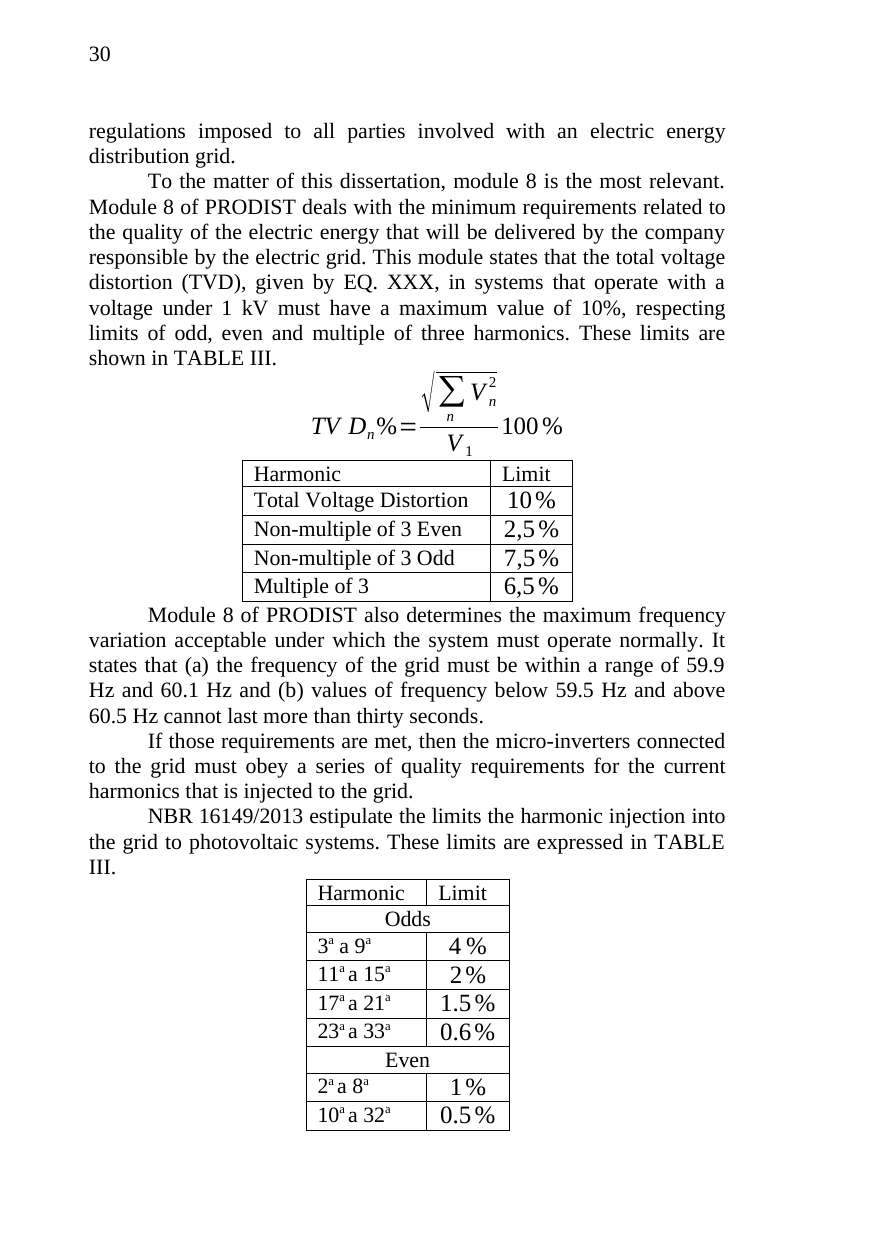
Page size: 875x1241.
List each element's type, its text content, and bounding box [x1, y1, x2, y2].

table_header Harmonic [307, 880, 426, 905]
table_cell [427, 961, 509, 989]
text If those requirements are met, then the micro-inverters connected to the grid must obey a series of quality requirements for the current harmonics that is injected to the grid. [89, 728, 726, 803]
table_cell Non-multiple of 3 Even [243, 516, 490, 543]
table_cell [491, 545, 572, 572]
table_cell Non-multiple of 3 Odd [243, 545, 490, 572]
table_cell Odds [307, 906, 509, 932]
table_header Harmonic [243, 461, 490, 486]
text To the matter of this dissertation, module 8 is the most relevant. Module 8 of PRODIST deals with the minimum requirements related to the quality of the electric energy that will be delivered by the company responsible by the electric grid. This module states that the total voltage distortion (TVD), given by EQ. XXX, in systems that operate with a voltage under 1 kV must have a maximum value of 10%, respecting limits of odd, even and multiple of three harmonics. These limits are shown in TABLE III. [89, 168, 726, 370]
table_cell 2a a 8a [307, 1074, 426, 1101]
table_cell 10a a 32a [307, 1102, 426, 1130]
table_cell [491, 573, 572, 601]
table_cell [427, 1074, 509, 1101]
table_cell [427, 1102, 509, 1130]
table_cell 3a a 9a [307, 933, 426, 960]
text NBR 16149/2013 estipulate the limits the harmonic injection into the grid to photovoltaic systems. These limits are expressed in TABLE III. [89, 803, 726, 879]
table_cell Multiple of 3 [243, 573, 490, 601]
table_cell Even [307, 1047, 509, 1072]
table_cell 17a a 21a [307, 990, 426, 1017]
table_cell Total Voltage Distortion [243, 487, 490, 515]
table_cell [427, 990, 509, 1017]
text Module 8 of PRODIST also determines the maximum frequency variation acceptable under which the system must operate normally. It states that (a) the frequency of the grid must be within a range of 59.9 Hz and 60.1 Hz and (b) values of frequency below 59.5 Hz and above 60.5 Hz cannot last more than thirty seconds. [89, 602, 726, 728]
table_cell 23a a 33a [307, 1019, 426, 1046]
table_cell [427, 933, 509, 960]
table_header Limit [491, 461, 572, 486]
table_cell [427, 1019, 509, 1046]
table_header Limit [427, 880, 509, 905]
table_cell [491, 516, 572, 543]
table_cell 11a a 15a [307, 961, 426, 989]
table_cell [491, 487, 572, 515]
